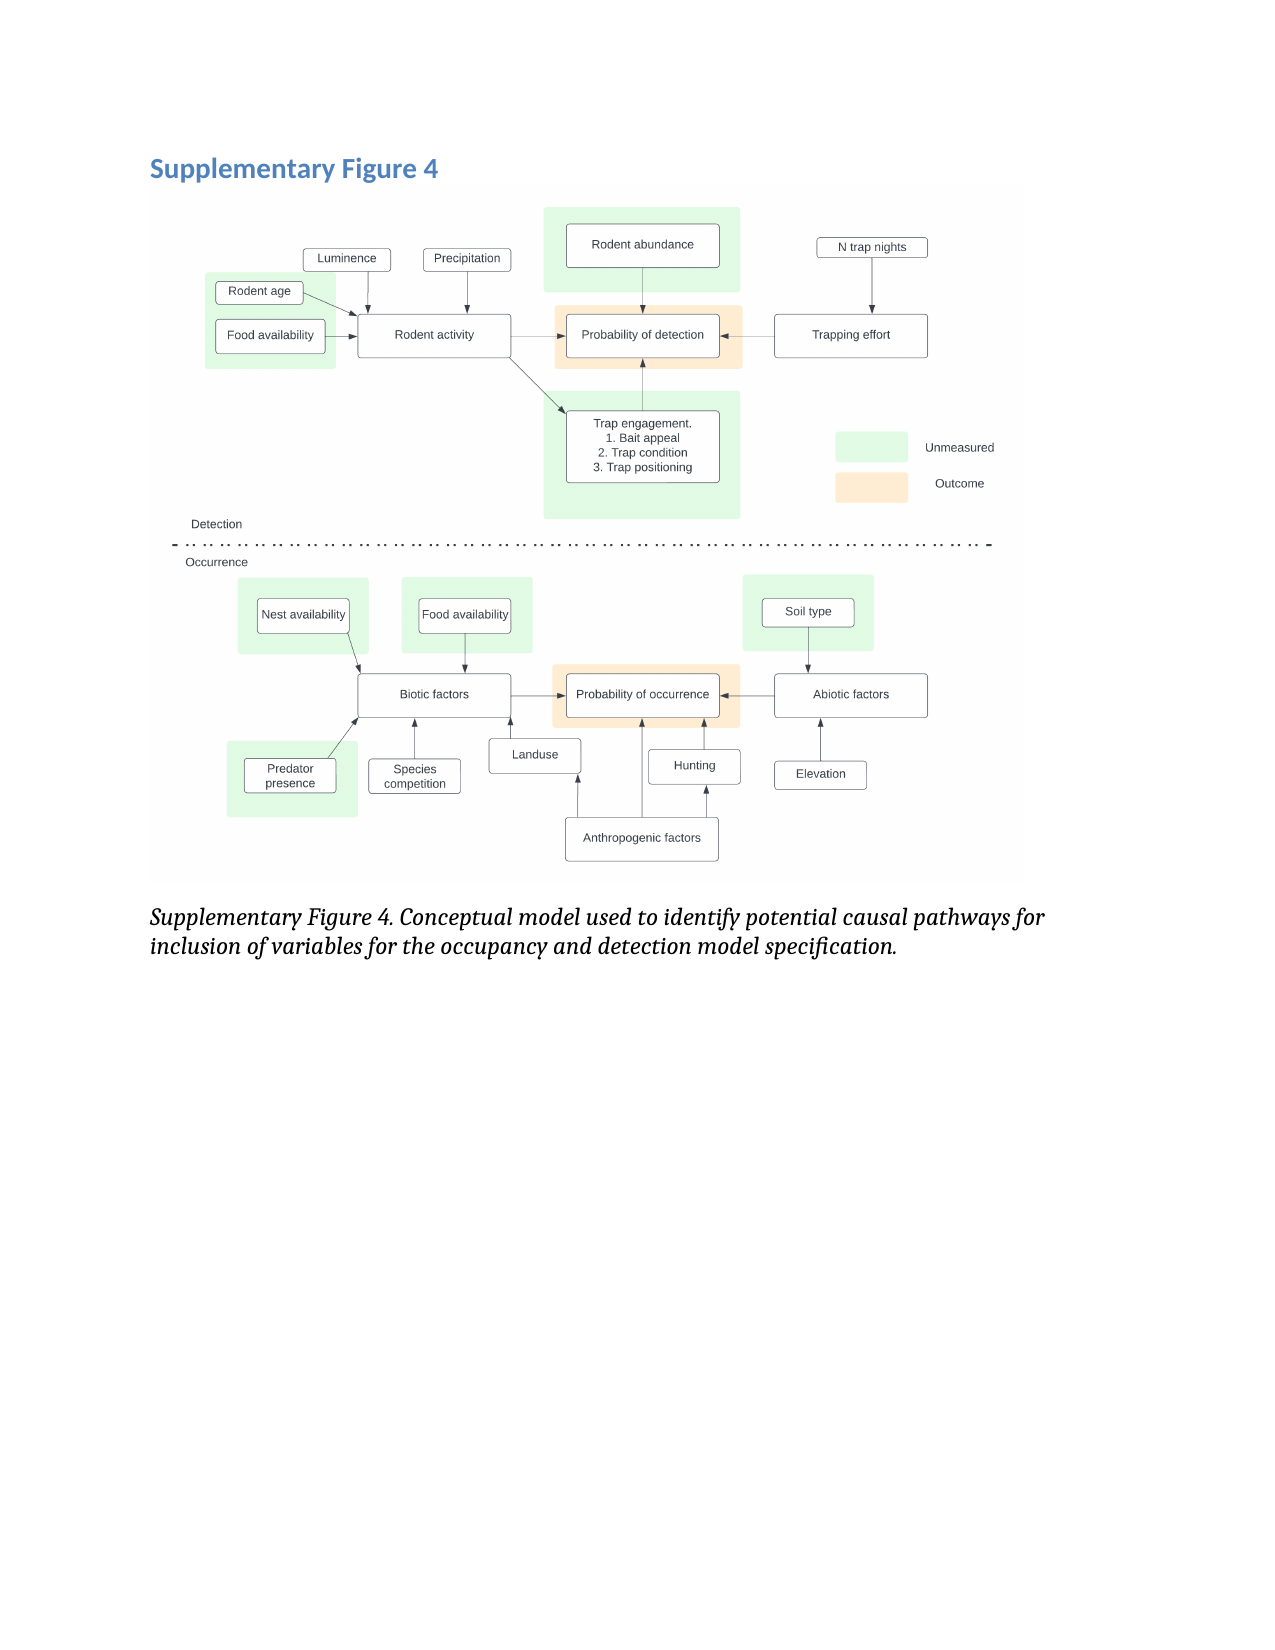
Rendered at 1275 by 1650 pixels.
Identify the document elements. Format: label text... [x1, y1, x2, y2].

text Supplementary Figure 4. Conceptual model used to identify potential causal pathways for inclusion of variables for the occupancy and detection model specification. [150, 903, 1125, 961]
picture [150, 185, 1025, 883]
subtitle Supplementary Figure 4 [150, 150, 1125, 186]
